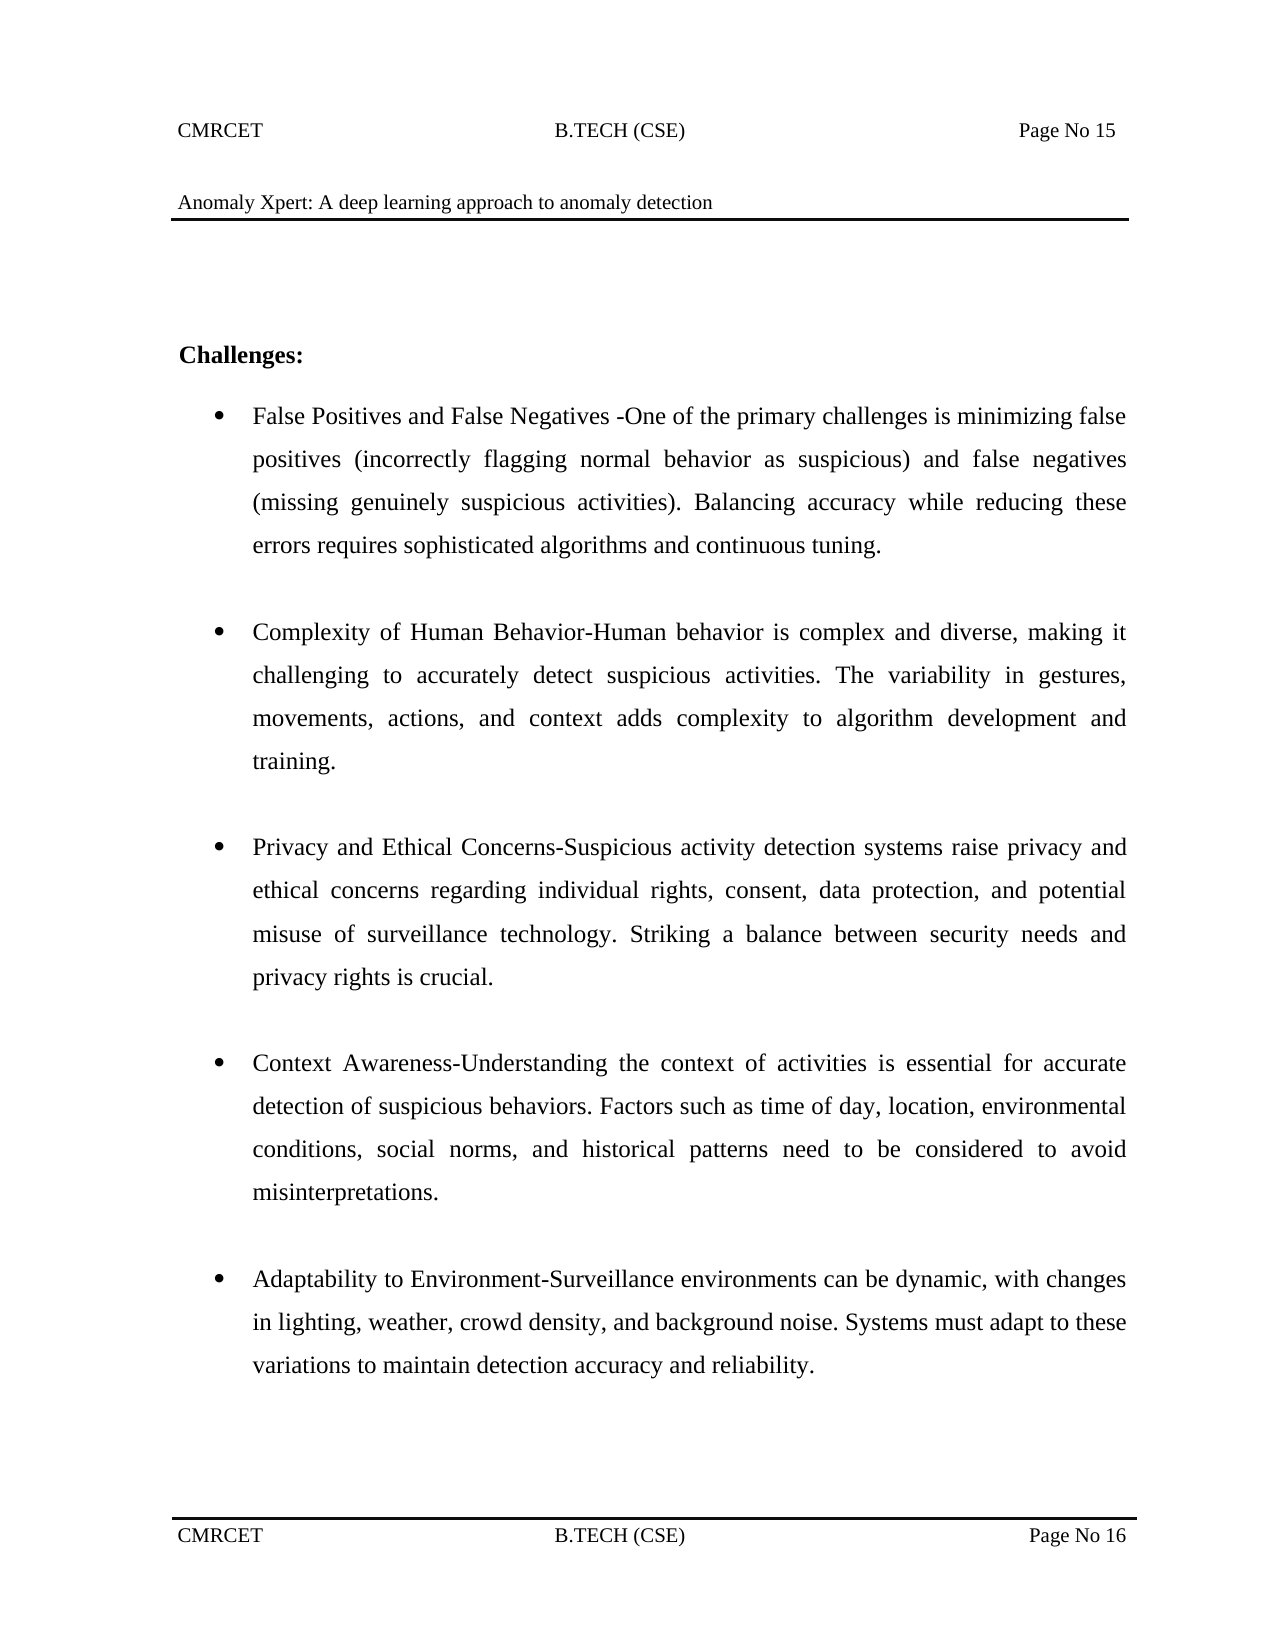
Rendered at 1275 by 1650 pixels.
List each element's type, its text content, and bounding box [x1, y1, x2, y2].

text CMRCET B.TECH (CSE) Page No 15 [177, 118, 1127, 142]
text CMRCET B.TECH (CSE) Page No 16 [177, 1522, 1127, 1547]
text Anomaly Xpert: A deep learning approach to anomaly detection [177, 190, 1127, 214]
text Challenges: [179, 340, 1127, 369]
list Context Awareness-Understanding the context of activities is essential for accurate detection of suspicious behaviors. Factors such as time of day, location, environmental conditions, social norms, and historical patterns need to be considered to avoid misinterpretations. [215, 1048, 1127, 1206]
list Complexity of Human Behavior-Human behavior is complex and diverse, making it challenging to accurately detect suspicious activities. The variability in gestures, movements, actions, and context adds complexity to algorithm development and training. [215, 617, 1127, 775]
list Privacy and Ethical Concerns-Suspicious activity detection systems raise privacy and ethical concerns regarding individual rights, consent, data protection, and potential misuse of surveillance technology. Striking a balance between security needs and privacy rights is crucial. [215, 832, 1127, 991]
list Adaptability to Environment-Surveillance environments can be dynamic, with changes in lighting, weather, crowd density, and background noise. Systems must adapt to these variations to maintain detection accuracy and reliability. [215, 1264, 1127, 1379]
list False Positives and False Negatives -One of the primary challenges is minimizing false positives (incorrectly flagging normal behavior as suspicious) and false negatives (missing genuinely suspicious activities). Balancing accuracy while reducing these errors requires sophisticated algorithms and continuous tuning. [215, 401, 1127, 559]
